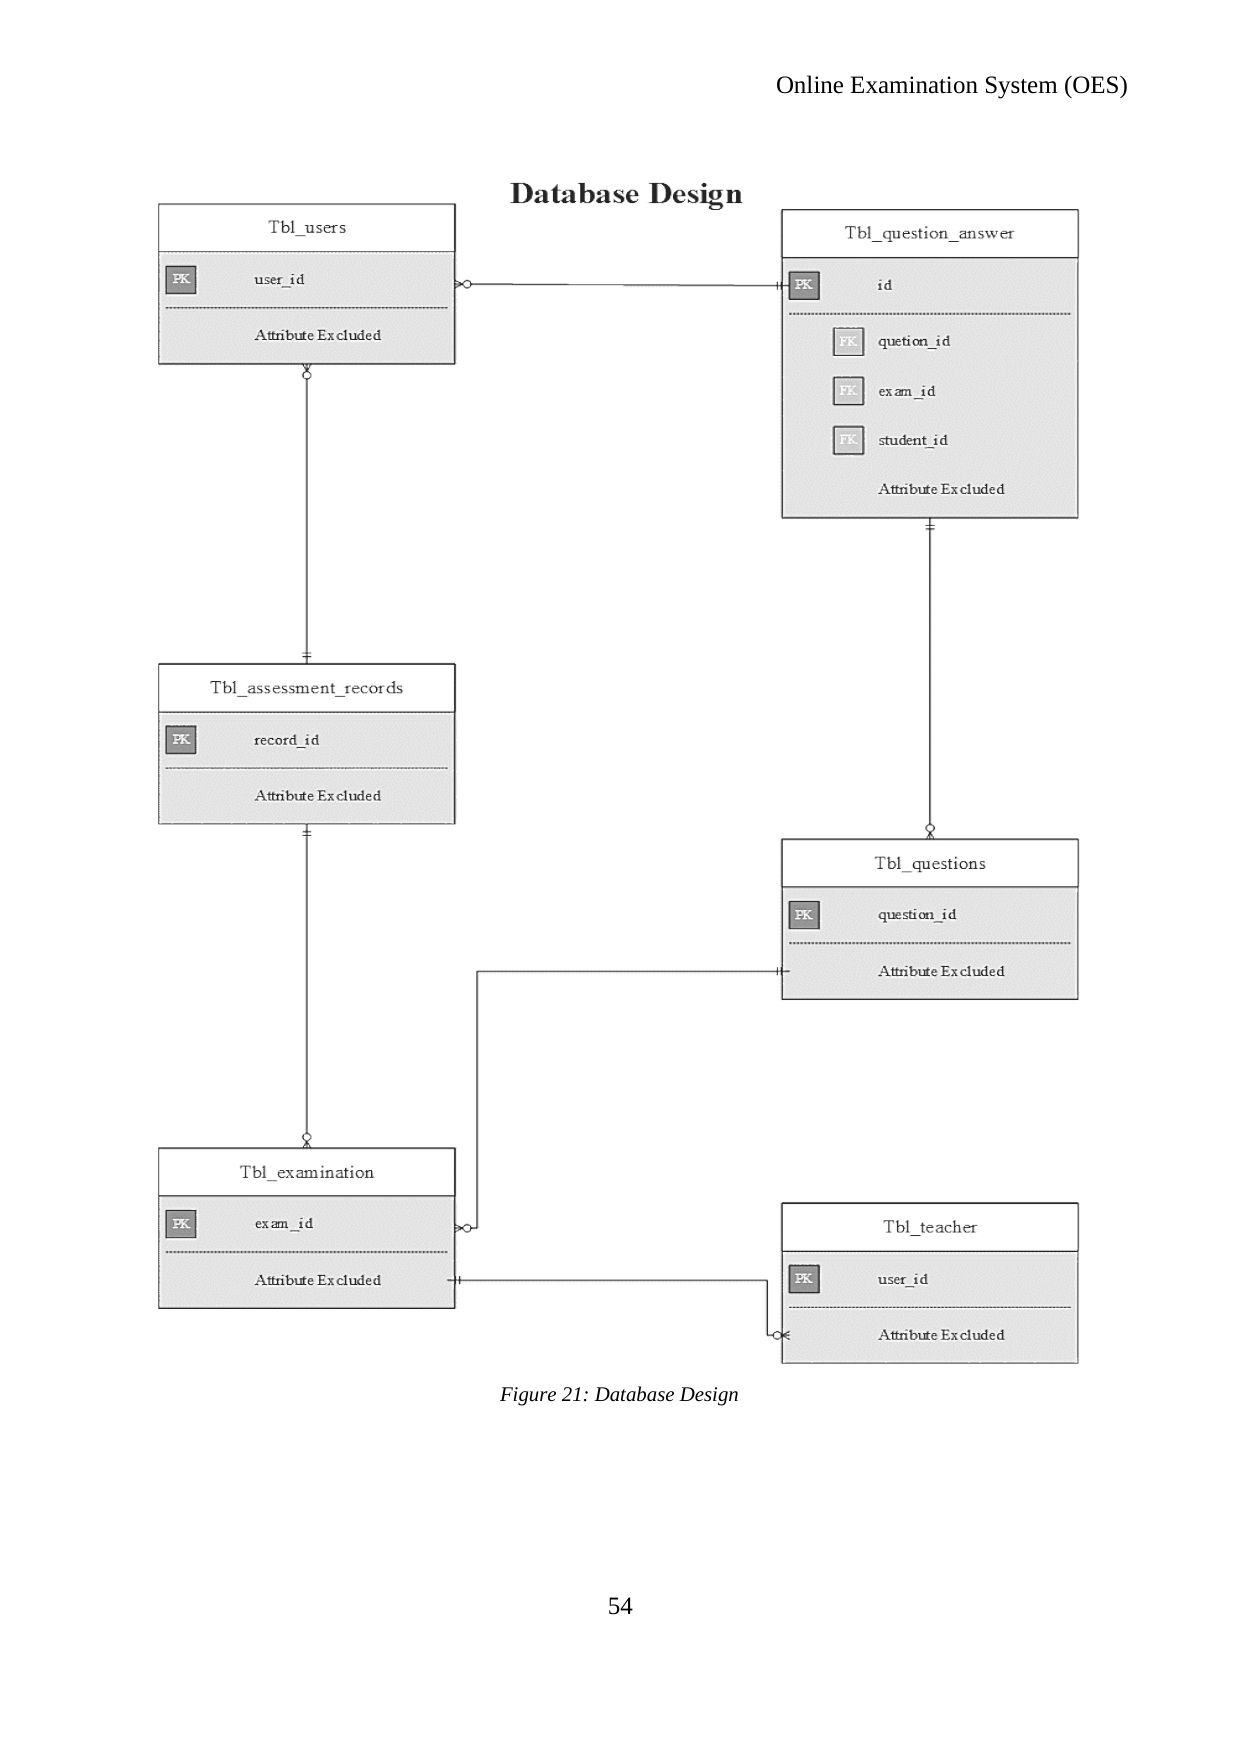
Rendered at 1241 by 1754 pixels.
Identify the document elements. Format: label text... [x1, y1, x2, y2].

text Figure 21: Database Design [112, 1382, 1128, 1406]
